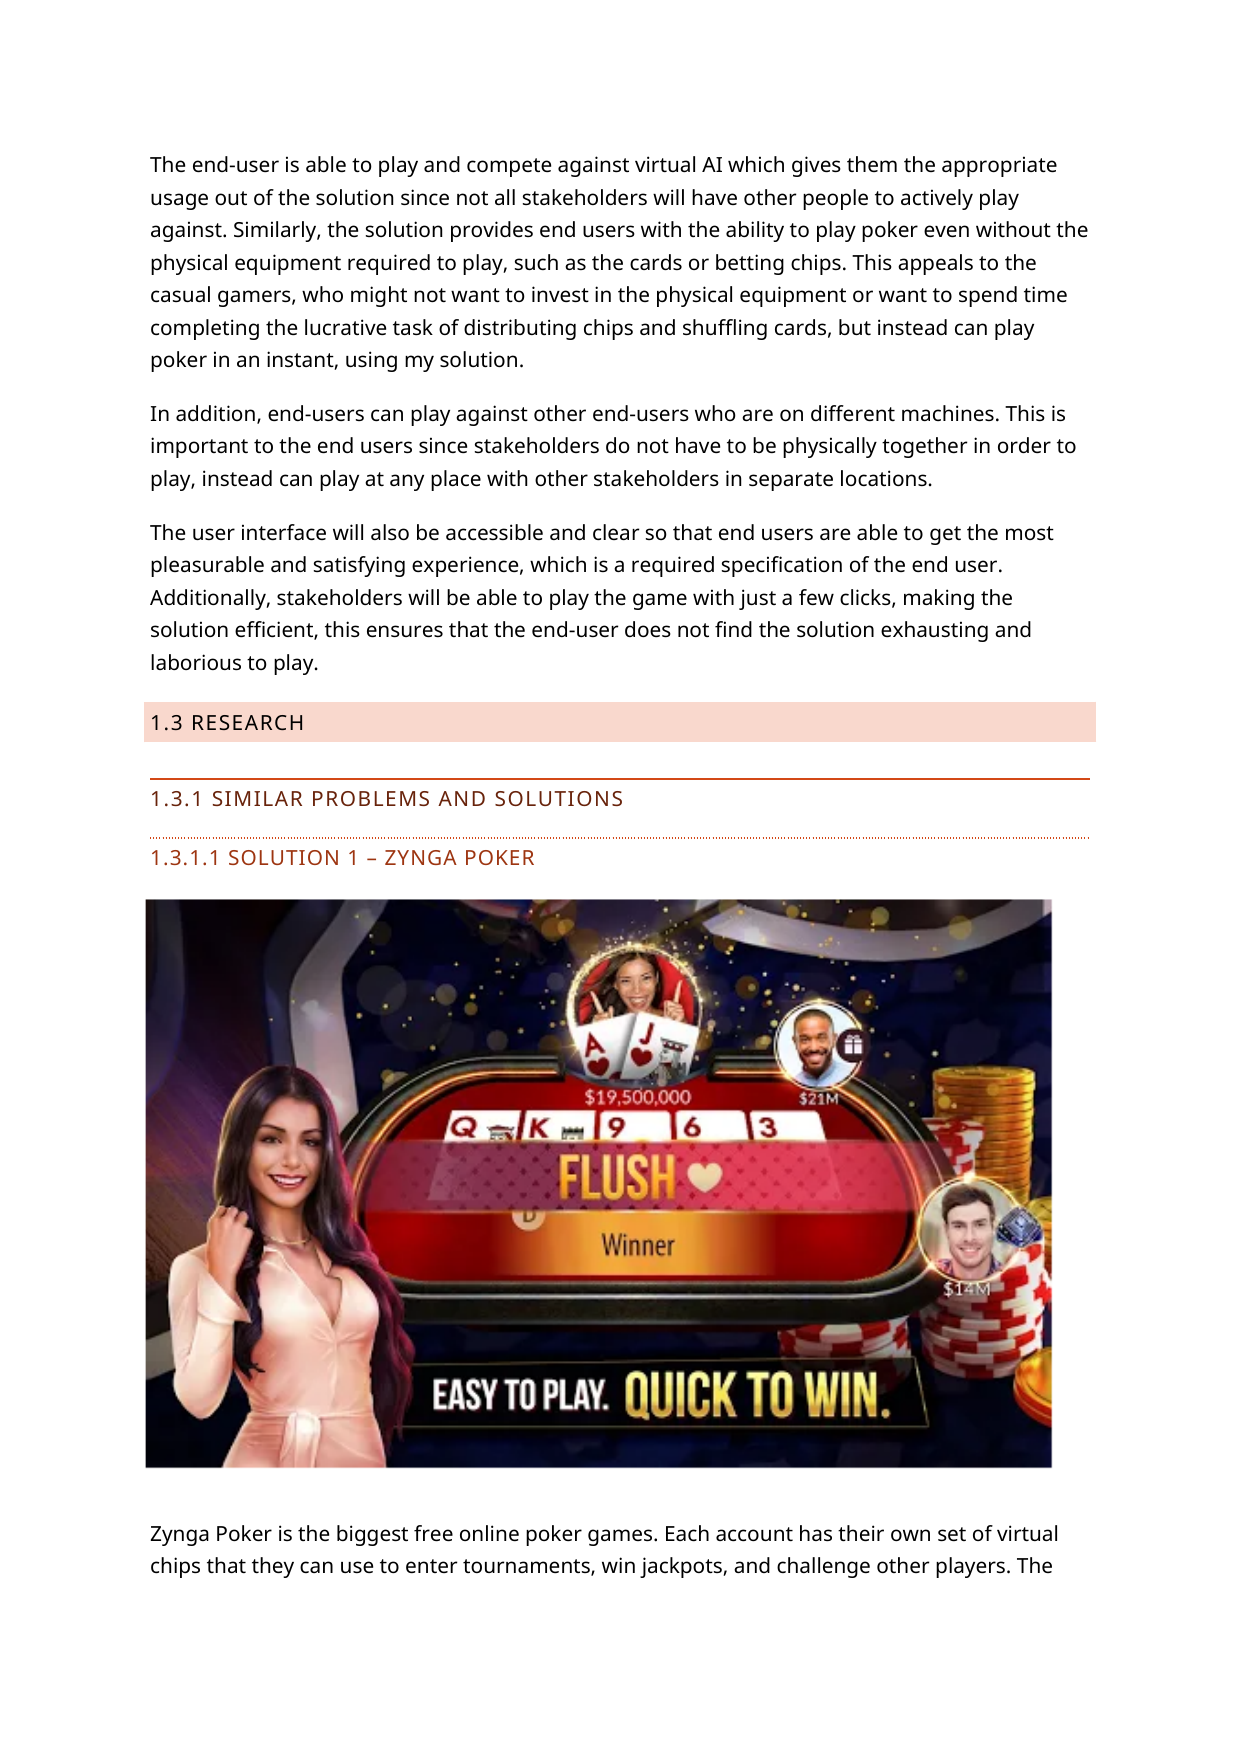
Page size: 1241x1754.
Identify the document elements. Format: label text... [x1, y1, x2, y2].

subtitle 1.3.1.1 Solution 1 – Zynga Poker [150, 837, 1090, 871]
subtitle 1.3.1 Similar problems and solutions [150, 780, 1090, 812]
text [150, 886, 1090, 1580]
picture [145, 898, 1054, 1470]
subtitle 1.3 Research [150, 708, 1090, 736]
text The end-user is able to play and compete against virtual AI which gives them the appropriate usage out of the solution since not all stakeholders will have other people to actively play against. Similarly, the solution provides end users with the ability to play poker even without the physical equipment required to play, such as the cards or betting chips. This appeals to the casual gamers, who might not want to invest in the physical equipment or want to spend time completing the lucrative task of distributing chips and shuffling cards, but instead can play poker in an instant, using my solution. [150, 150, 1090, 374]
text In addition, end-users can play against other end-users who are on different machines. This is important to the end users since stakeholders do not have to be physically together in order to play, instead can play at any place with other stakeholders in separate locations. [150, 399, 1090, 493]
text The user interface will also be accessible and clear so that end users are able to get the most pleasurable and satisfying experience, which is a required specification of the end user. Additionally, stakeholders will be able to play the game with just a few clicks, making the solution efficient, this ensures that the end-user does not find the solution exhausting and laborious to play. [150, 518, 1090, 677]
